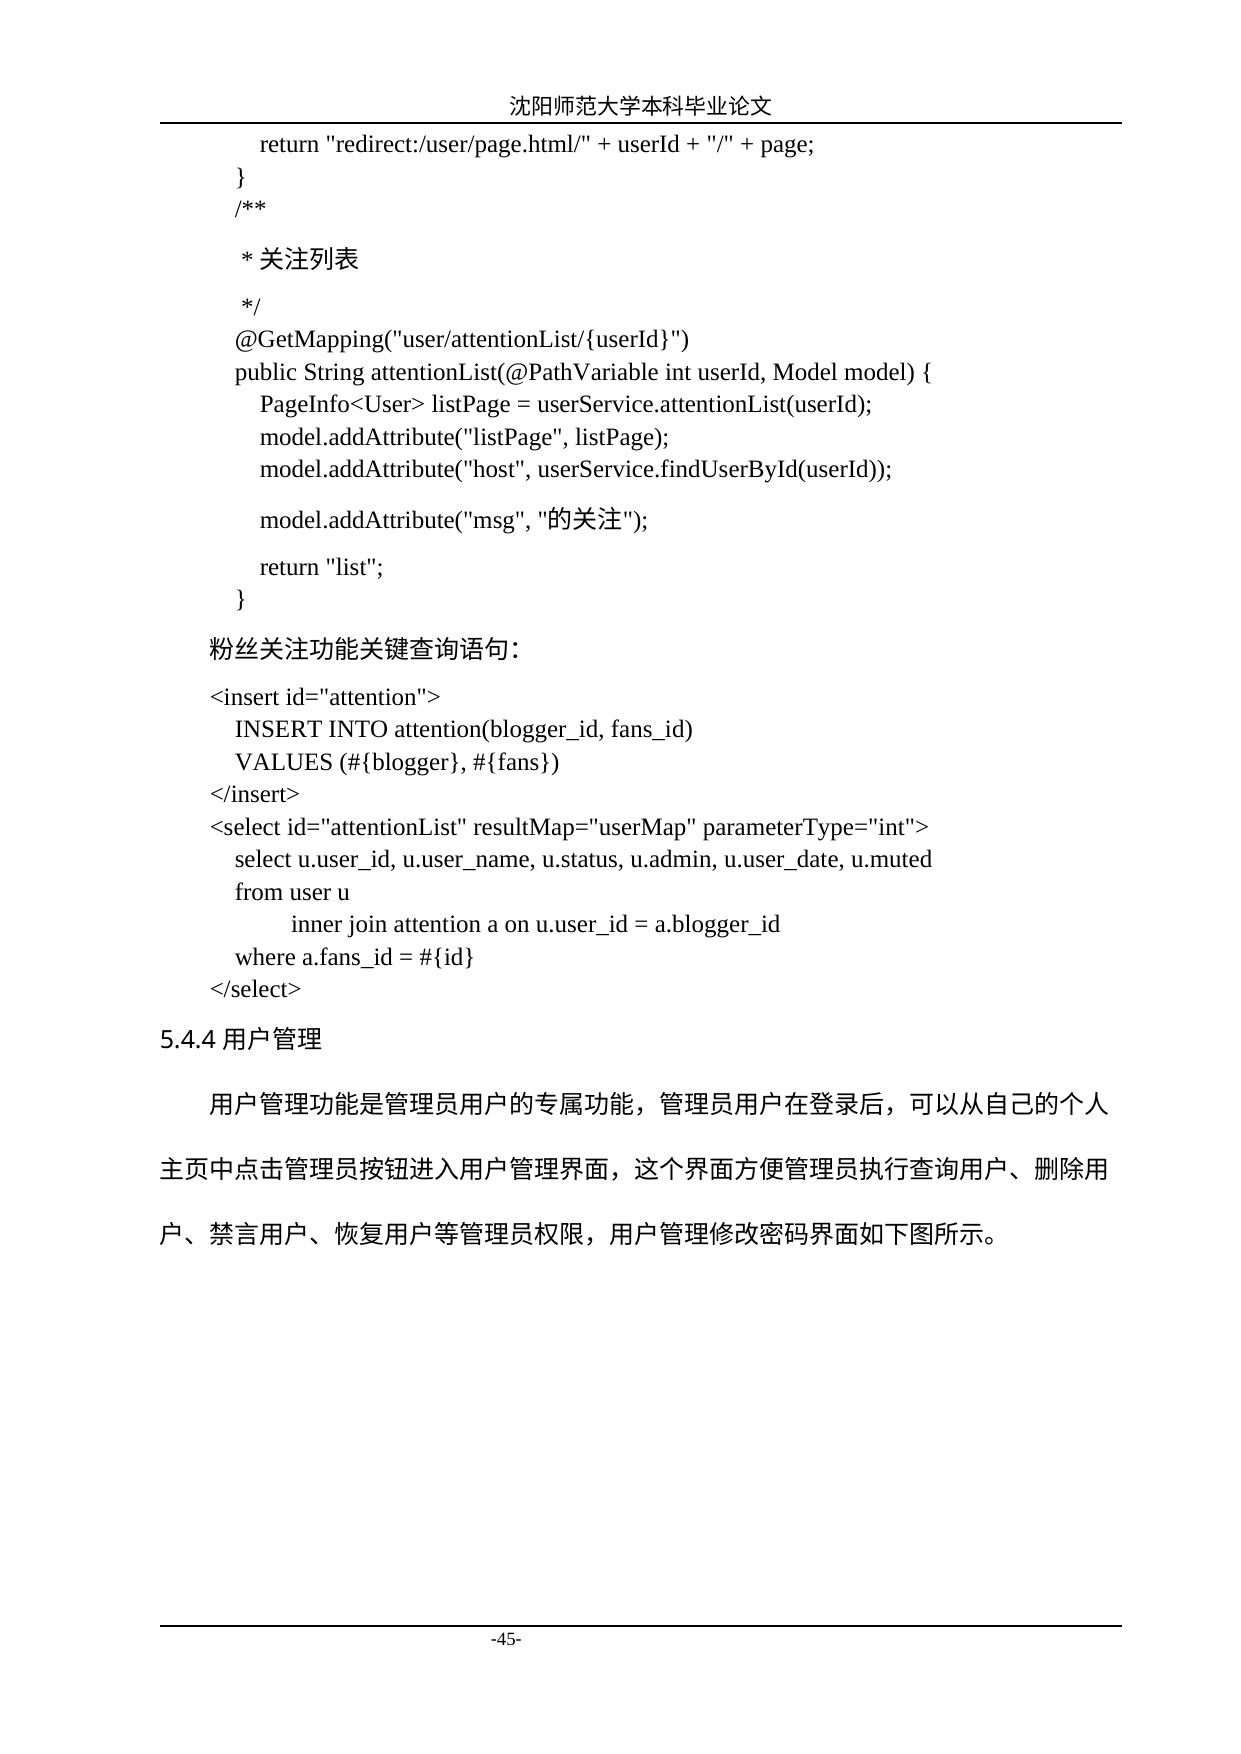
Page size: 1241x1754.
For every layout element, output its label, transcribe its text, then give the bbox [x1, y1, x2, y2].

text PageInfo<User> listPage = userService.attentionList(userId); [159, 387, 1122, 420]
text </select> [159, 972, 1122, 1005]
text } [159, 582, 1122, 615]
text 粉丝关注功能关键查询语句： [159, 615, 1122, 680]
text @GetMapping("user/attentionList/{userId}") [159, 322, 1122, 355]
subtitle 5.4.4 用户管理 [159, 1005, 1122, 1070]
text INSERT INTO attention(blogger_id, fans_id) [159, 712, 1122, 745]
text /** [159, 192, 1122, 225]
text public String attentionList(@PathVariable int userId, Model model) { [159, 355, 1122, 387]
text where a.fans_id = #{id} [159, 940, 1122, 972]
text * 关注列表 [159, 225, 1122, 290]
text return "redirect:/user/page.html/" + userId + "/" + page; [159, 127, 1122, 160]
text return "list"; [159, 550, 1122, 582]
text */ [159, 290, 1122, 322]
text <select id="attentionList" resultMap="userMap" parameterType="int"> [159, 810, 1122, 842]
text } [159, 160, 1122, 192]
text 用户管理功能是管理员用户的专属功能，管理员用户在登录后，可以从自己的个人主页中点击管理员按钮进入用户管理界面，这个界面方便管理员执行查询用户、删除用户、禁言用户、恢复用户等管理员权限，用户管理修改密码界面如下图所示。 [159, 1070, 1122, 1265]
text model.addAttribute("listPage", listPage); [159, 420, 1122, 452]
text </insert> [159, 777, 1122, 810]
text select u.user_id, u.user_name, u.status, u.admin, u.user_date, u.muted [159, 842, 1122, 875]
text <insert id="attention"> [159, 680, 1122, 712]
text model.addAttribute("msg", "的关注"); [159, 485, 1122, 550]
text from user u [159, 875, 1122, 907]
text inner join attention a on u.user_id = a.blogger_id [159, 907, 1122, 940]
text model.addAttribute("host", userService.findUserById(userId)); [159, 452, 1122, 485]
text VALUES (#{blogger}, #{fans}) [159, 745, 1122, 777]
